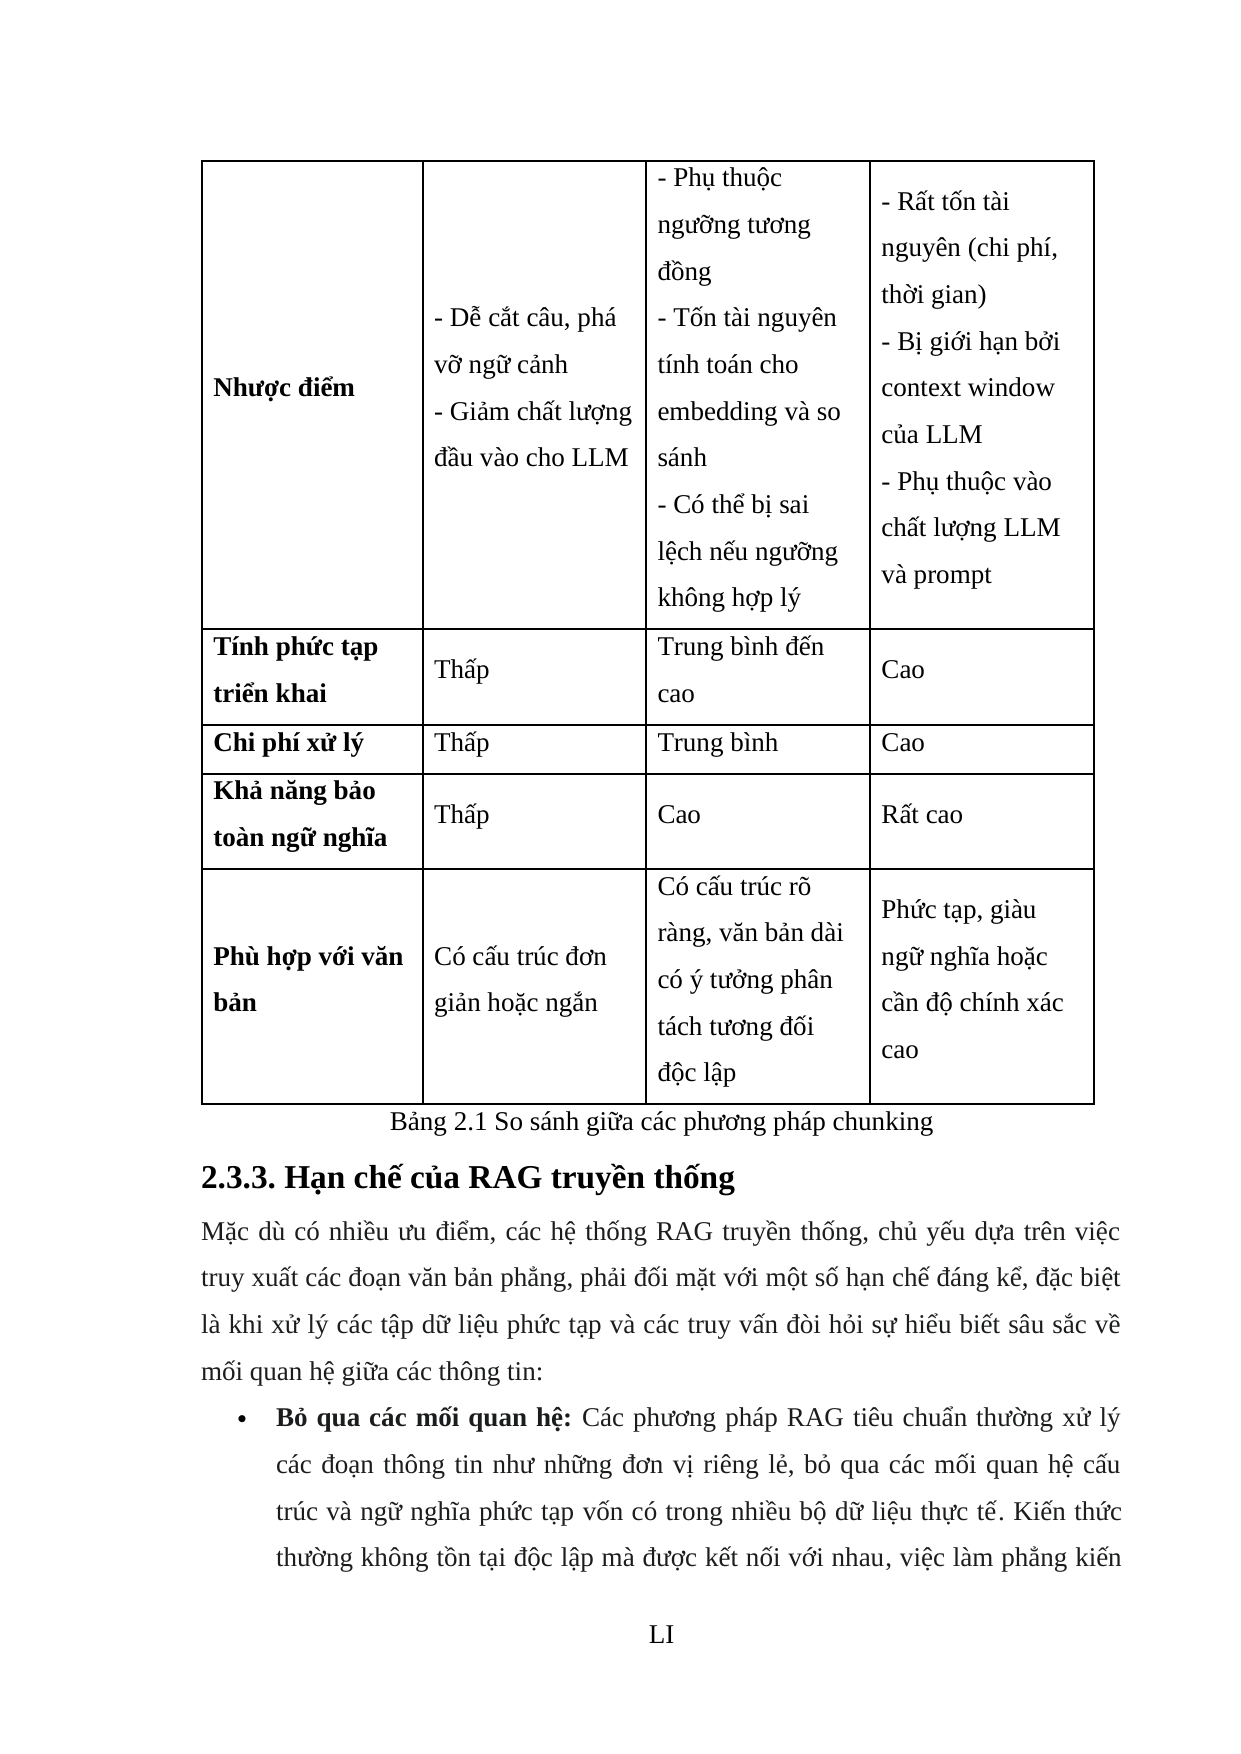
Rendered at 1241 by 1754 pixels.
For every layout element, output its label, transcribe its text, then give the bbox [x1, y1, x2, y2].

table_cell Phù hợp với văn bản [203, 870, 422, 1103]
table_cell Trung bình [647, 726, 869, 772]
table_cell Có cấu trúc đơn giản hoặc ngắn [424, 870, 645, 1103]
table_cell Khả năng bảo toàn ngữ nghĩa [203, 775, 422, 868]
table_cell - Rất tốn tài nguyên (chi phí, thời gian) - Bị giới hạn bởi context window của LLM - Phụ thuộc vào chất lượng LLM và prompt [871, 162, 1093, 628]
table_cell Cao [647, 775, 869, 868]
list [238, 1401, 1122, 1573]
table_cell Có cấu trúc rõ ràng, văn bản dài có ý tưởng phân tách tương đối độc lập [647, 870, 869, 1103]
subtitle Hạn chế của RAG truyền thống [201, 1157, 1122, 1196]
text Mặc dù có nhiều ưu điểm, các hệ thống RAG truyền thống, chủ yếu dựa trên việc truy xuất các đoạn văn bản phẳng, phải đối mặt với một số hạn chế đáng kể, đặc biệt là khi xử lý các tập dữ liệu phức tạp và các truy vấn đòi hỏi sự hiểu biết sâu sắc về mối quan hệ giữa các thông tin: [201, 1215, 1122, 1386]
table_cell Cao [871, 726, 1093, 772]
table_cell Phức tạp, giàu ngữ nghĩa hoặc cần độ chính xác cao [871, 870, 1093, 1103]
table_cell Thấp [424, 630, 645, 724]
table_cell Chi phí xử lý [203, 726, 422, 772]
table_cell Cao [871, 630, 1093, 724]
table_cell Tính phức tạp triển khai [203, 630, 422, 724]
table_cell Rất cao [871, 775, 1093, 868]
table_cell - Phụ thuộc ngưỡng tương đồng - Tốn tài nguyên tính toán cho embedding và so sánh - Có thể bị sai lệch nếu ngưỡng không hợp lý [647, 162, 869, 628]
table_cell Trung bình đến cao [647, 630, 869, 724]
table_cell Thấp [424, 775, 645, 868]
table_cell Nhược điểm [203, 162, 422, 628]
table_cell Thấp [424, 726, 645, 772]
table_cell - Dễ cắt câu, phá vỡ ngữ cảnh - Giảm chất lượng đầu vào cho LLM [424, 162, 645, 628]
